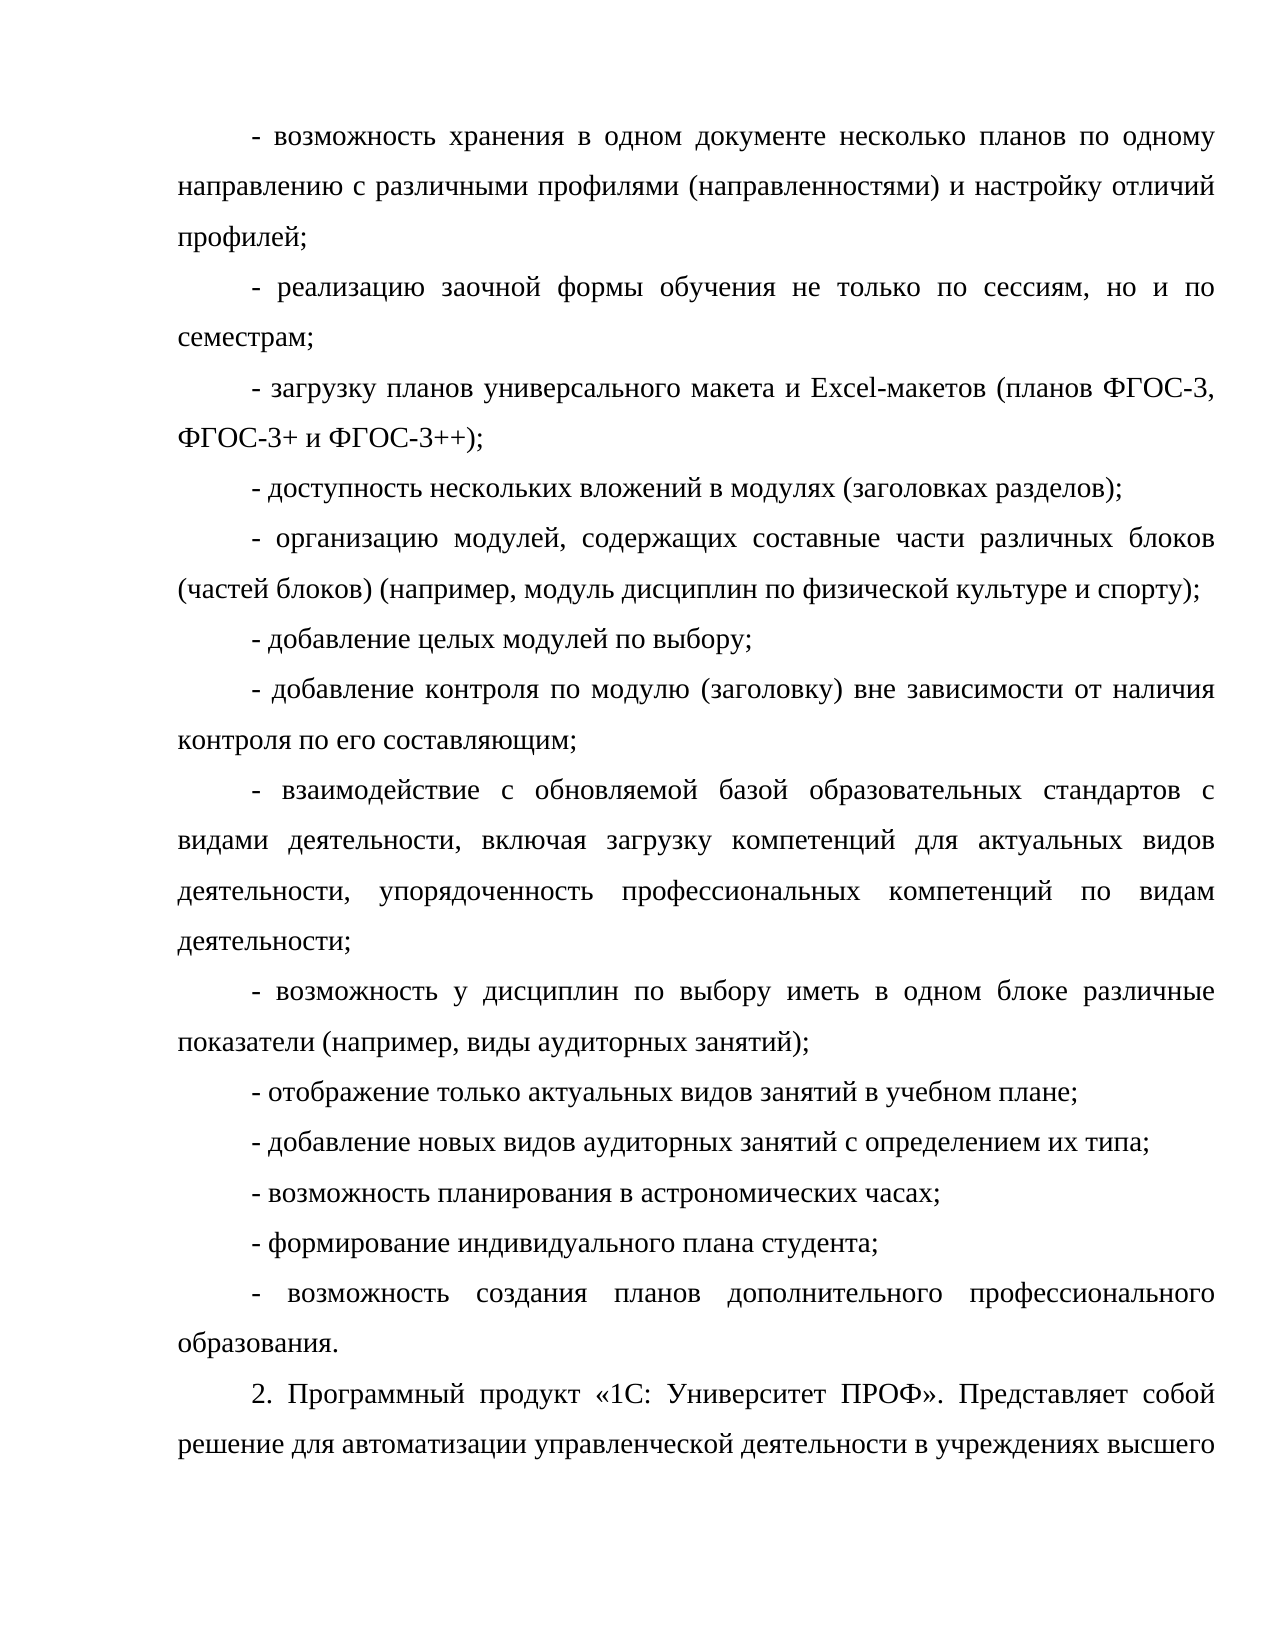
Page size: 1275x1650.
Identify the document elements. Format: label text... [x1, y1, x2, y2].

list - возможность создания планов дополнительного профессионального образования. [177, 1275, 1216, 1359]
list - возможность у дисциплин по выбору иметь в одном блоке различные показатели (например, виды аудиторных занятий); [177, 973, 1216, 1057]
list - загрузку планов универсального макета и Excel-макетов (планов ФГОС-3, ФГОС-3+ и ФГОС-3++); [177, 370, 1216, 453]
list - добавление контроля по модулю (заголовку) вне зависимости от наличия контроля по его составляющим; [177, 672, 1216, 755]
list - возможность хранения в одном документе несколько планов по одному направлению с различными профилями (направленностями) и настройку отличий профилей; [177, 118, 1216, 252]
list - взаимодействие с обновляемой базой образовательных стандартов с видами деятельности, включая загрузку компетенций для актуальных видов деятельности, упорядоченность профессиональных компетенций по видам деятельности; [177, 772, 1216, 957]
list - возможность планирования в астрономических часах; [177, 1175, 1216, 1208]
list - реализацию заочной формы обучения не только по сессиям, но и по семестрам; [177, 269, 1216, 353]
list - формирование индивидуального плана студента; [177, 1225, 1216, 1258]
list - организацию модулей, содержащих составные части различных блоков (частей блоков) (например, модуль дисциплин по физической культуре и спорту); [177, 521, 1216, 604]
list - добавление целых модулей по выбору; [177, 621, 1216, 655]
list - отображение только актуальных видов занятий в учебном плане; [177, 1074, 1216, 1108]
list - добавление новых видов аудиторных занятий с определением их типа; [177, 1124, 1216, 1158]
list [177, 1376, 1216, 1460]
list - доступность нескольких вложений в модулях (заголовках разделов); [177, 470, 1216, 504]
